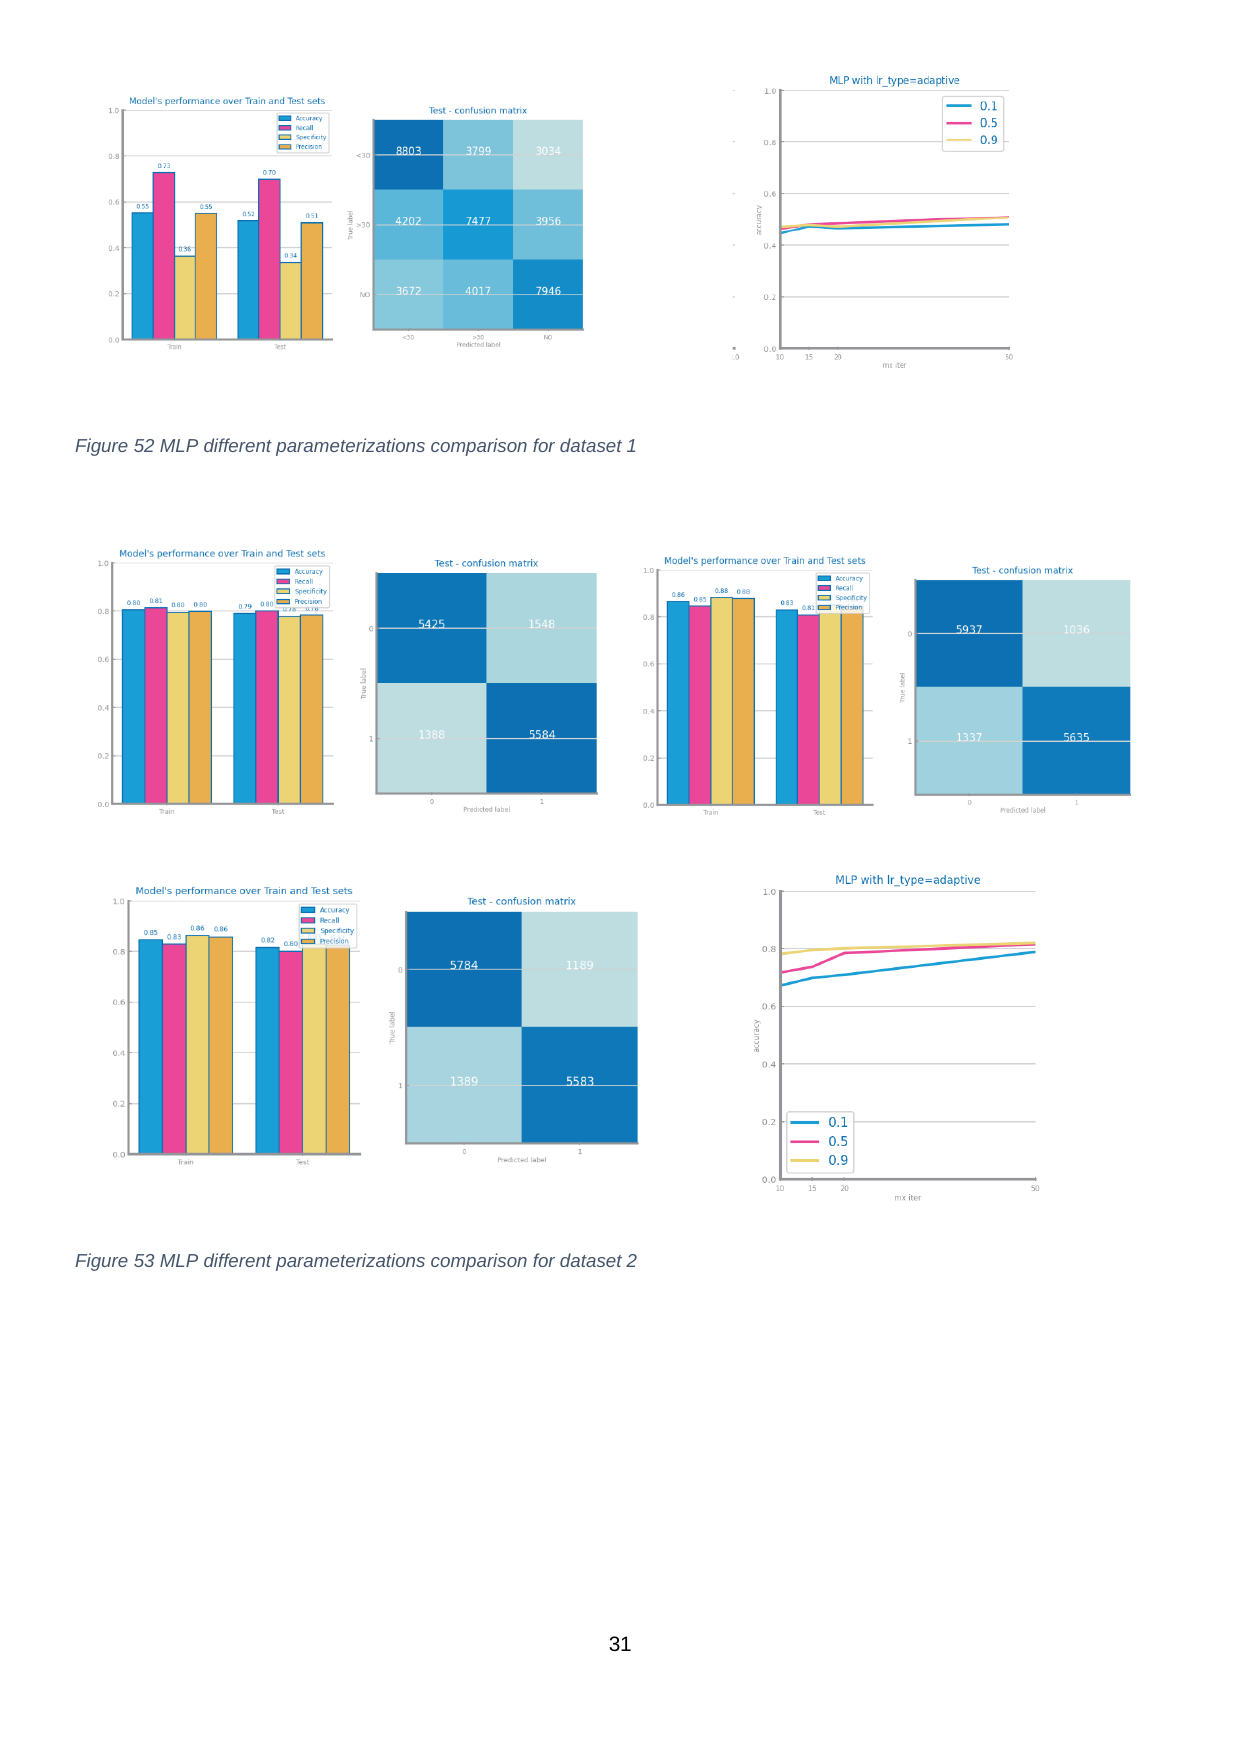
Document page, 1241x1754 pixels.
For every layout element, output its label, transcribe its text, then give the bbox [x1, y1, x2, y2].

picture [98, 861, 659, 1190]
picture [75, 75, 591, 372]
text Figure 53 MLP different parameterizations comparison for dataset 2 [75, 1250, 1165, 1272]
text Figure 52 MLP different parameterizations comparison for dataset 1 [75, 434, 1165, 456]
picture [732, 52, 1017, 385]
picture [737, 846, 1054, 1220]
picture [75, 525, 1157, 838]
